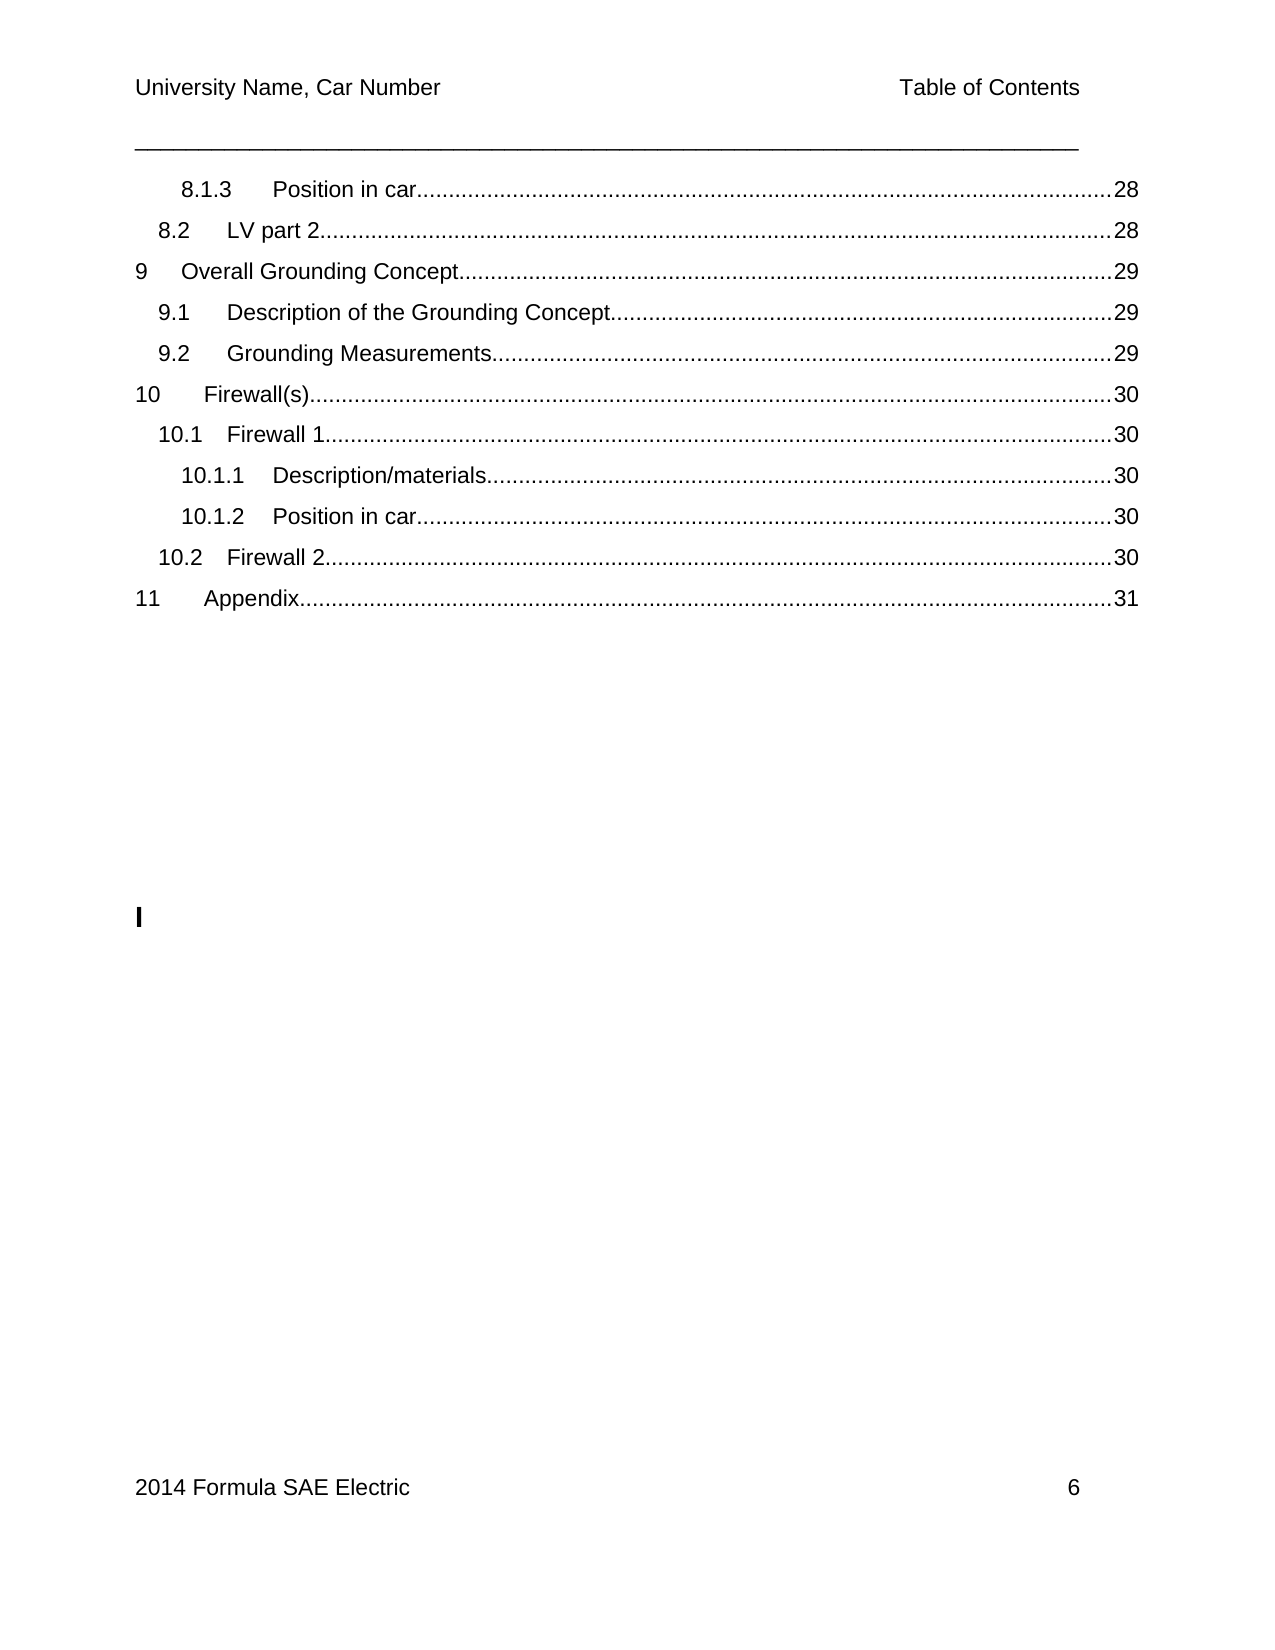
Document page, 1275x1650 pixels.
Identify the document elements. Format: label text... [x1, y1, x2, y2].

subtitle List of Figures [135, 900, 1140, 934]
text 9.2 Grounding Measurements 29 [158, 339, 1140, 366]
text 11 Appendix 31 [135, 585, 1140, 612]
text 8.2 LV part 2 28 [158, 217, 1140, 243]
text 10.1 Firewall 1 30 [158, 421, 1140, 448]
text 9.1 Description of the Grounding Concept 29 [158, 299, 1140, 325]
text 10.2 Firewall 2 30 [158, 544, 1140, 571]
text 8.1.3 Position in car 28 [181, 176, 1140, 202]
text 10 Firewall(s) 30 [135, 381, 1140, 407]
text 10.1.2 Position in car 30 [181, 503, 1140, 530]
text 10.1.1 Description/materials 30 [181, 462, 1140, 489]
text 9 Overall Grounding Concept 29 [135, 258, 1140, 284]
